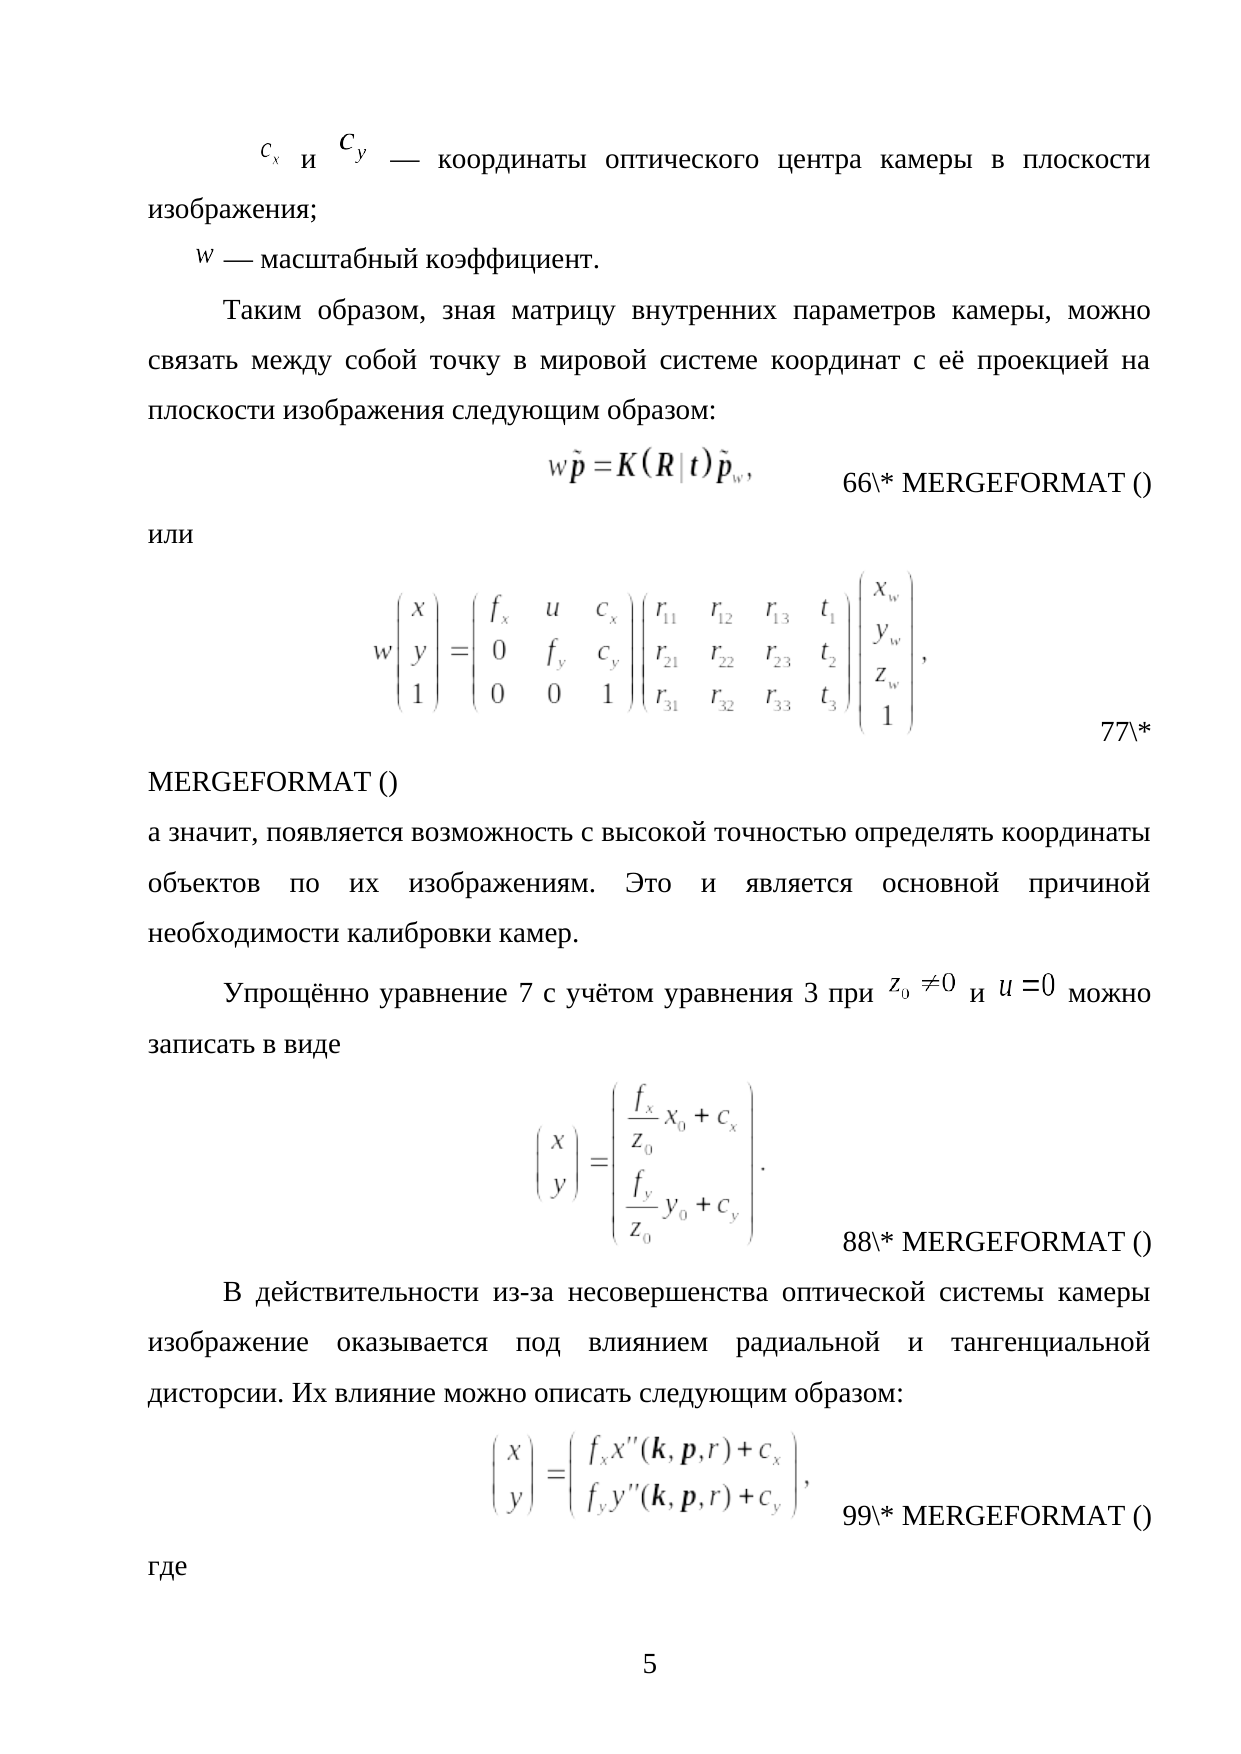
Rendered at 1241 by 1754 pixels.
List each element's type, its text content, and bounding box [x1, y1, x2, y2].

text или [148, 516, 1152, 549]
text и — координаты оптического центра камеры в плоскости изображения; [148, 118, 1152, 225]
text Упрощённо уравнение с учётом уравнения при и можно записать в виде [148, 965, 1152, 1059]
text где [148, 1548, 1152, 1582]
text Таким образом, зная матрицу внутренних параметров камеры, можно связать между собой точку в мировой системе координат с её проекцией на плоскости изображения следующим образом: [148, 292, 1152, 426]
text а значит, появляется возможность с высокой точностью определять координаты объектов по их изображениям. Это и является основной причиной необходимости калибровки камер. [148, 814, 1152, 948]
text В действительности из-за несовершенства оптической системы камеры изображение оказывается под влиянием радиальной и тангенциальной дисторсии. Их влияние можно описать следующим образом: [148, 1274, 1152, 1408]
text — масштабный коэффициент. [148, 241, 1152, 275]
